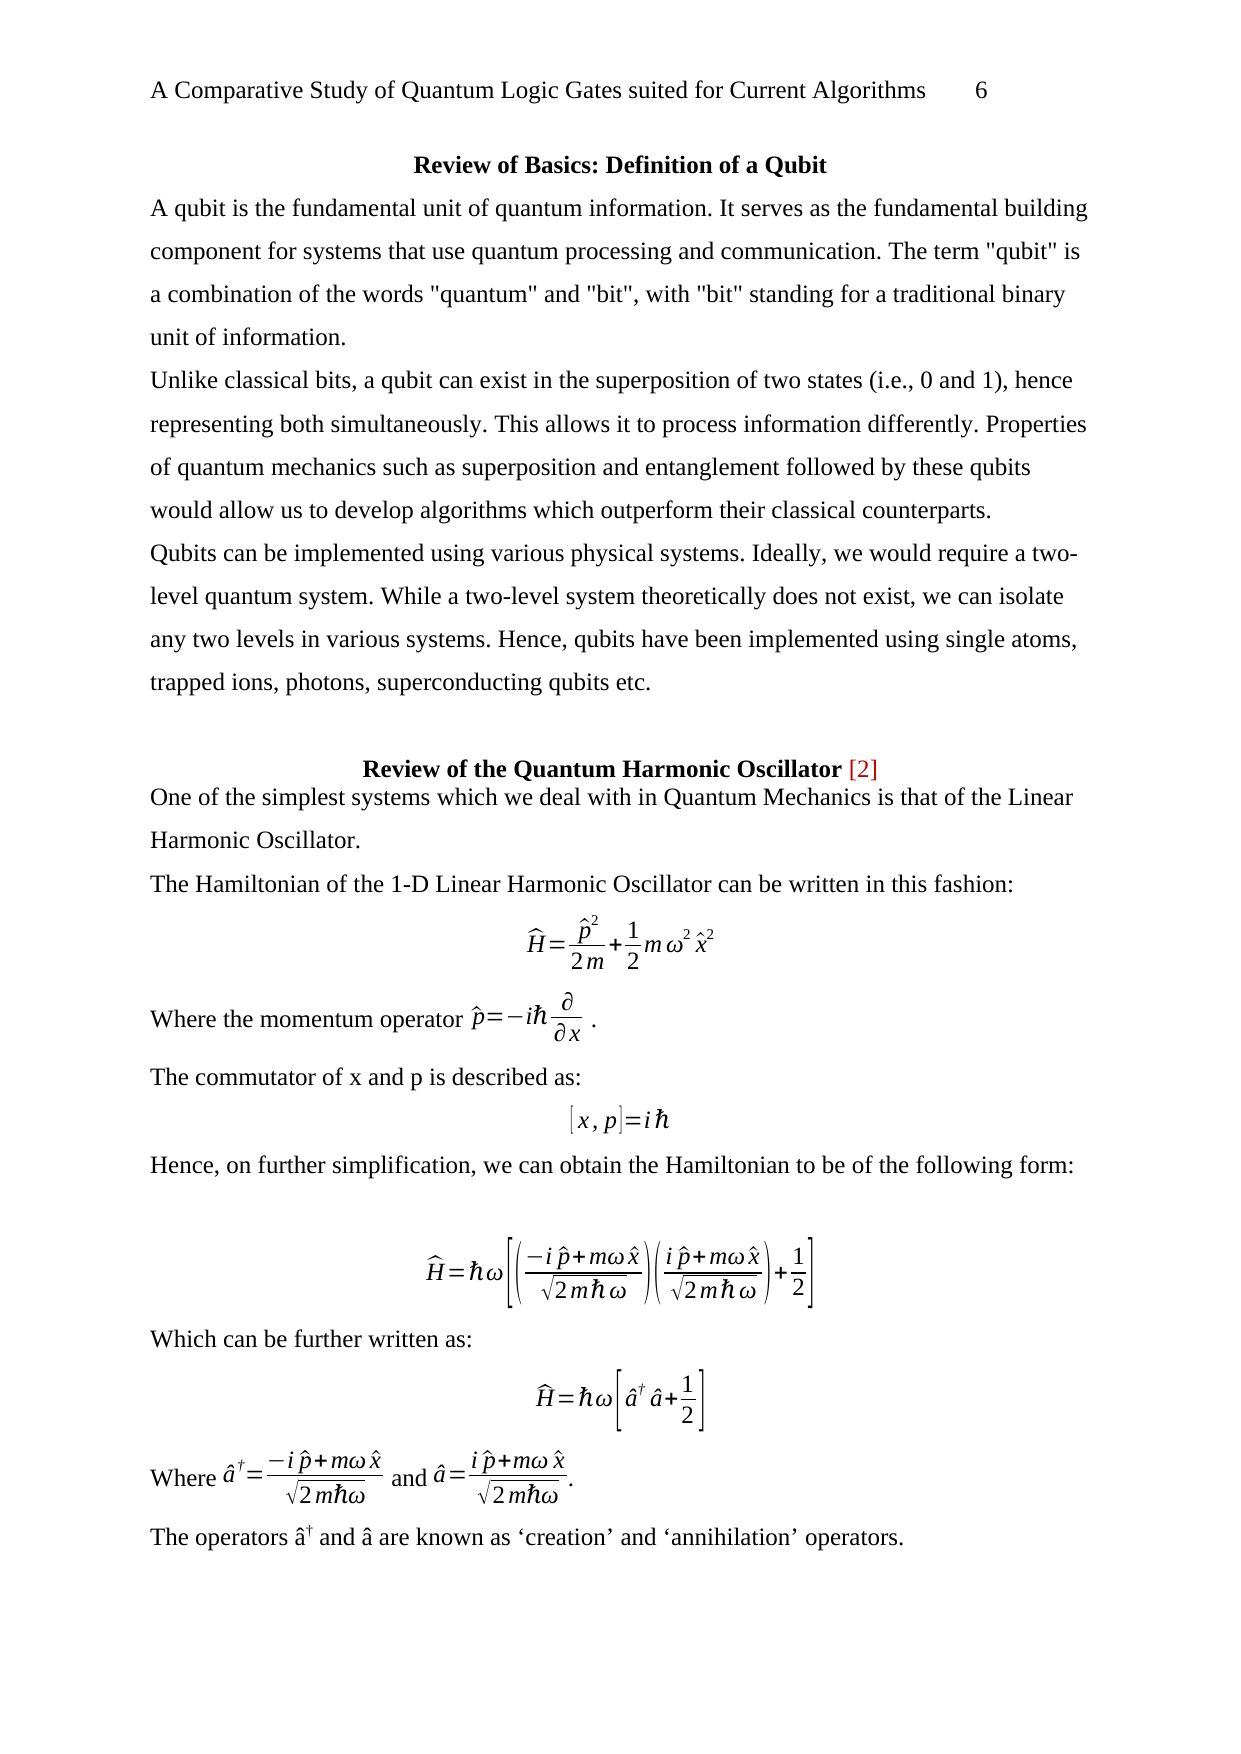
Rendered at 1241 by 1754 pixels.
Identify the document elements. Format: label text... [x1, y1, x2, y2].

text One of the simplest systems which we deal with in Quantum Mechanics is that of the Linear Harmonic Oscillator. [150, 782, 1090, 854]
text A qubit is the fundamental unit of quantum information. It serves as the fundamental building component for systems that use quantum processing and communication. The term "qubit" is a combination of the words "quantum" and "bit", with "bit" standing for a traditional binary unit of information. [150, 193, 1090, 351]
text The commutator of x and p is described as: [150, 1062, 1090, 1091]
text The operators â† and â are known as ‘creation’ and ‘annihilation’ operators. [150, 1522, 1090, 1551]
text Unlike classical bits, a qubit can exist in the superposition of two states (i.e., 0 and 1), hence representing both simultaneously. This allows it to process information differently. Properties of quantum mechanics such as superposition and entanglement followed by these qubits would allow us to develop algorithms which outperform their classical counterparts. [150, 366, 1090, 524]
subtitle Review of Basics: Definition of a Qubit [150, 150, 1090, 179]
subtitle Review of the Quantum Harmonic Oscillator [2] [150, 754, 1090, 782]
text Which can be further written as: [150, 1324, 1090, 1353]
text The Hamiltonian of the 1-D Linear Harmonic Oscillator can be written in this fashion: [150, 869, 1090, 897]
text Where and . [150, 1447, 1090, 1508]
text Hence, on further simplification, we can obtain the Hamiltonian to be of the following form: [150, 1150, 1090, 1179]
text Where the momentum operator . [150, 989, 1090, 1048]
text Qubits can be implemented using various physical systems. Ideally, we would require a two-level quantum system. While a two-level system theoretically does not exist, we can isolate any two levels in various systems. Hence, qubits have been implemented using single atoms, trapped ions, photons, superconducting qubits etc. [150, 538, 1090, 696]
